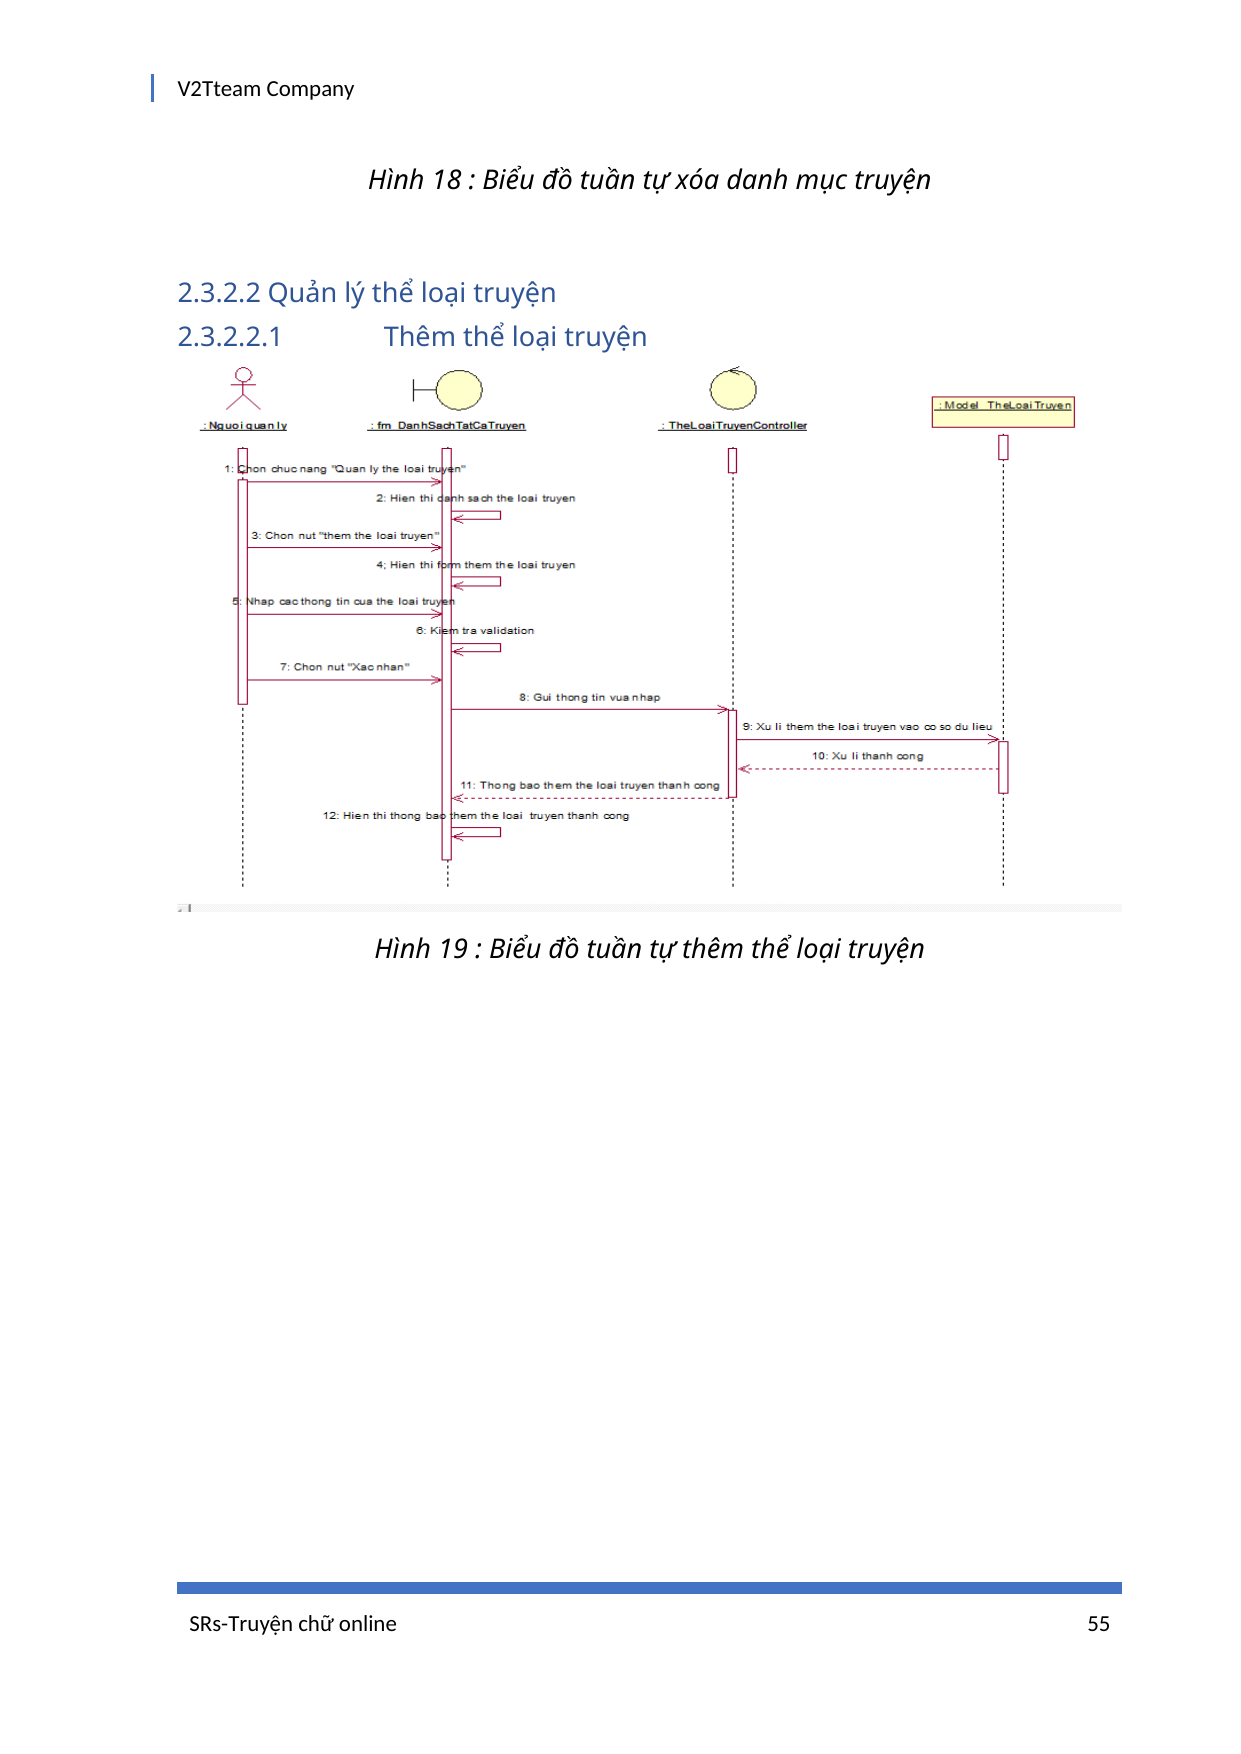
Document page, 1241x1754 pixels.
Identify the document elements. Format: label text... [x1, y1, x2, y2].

picture [177, 356, 1122, 912]
text Hình 19 : Biểu đồ tuần tự thêm thể loại truyện [177, 930, 1122, 967]
subtitle Quản lý thể loại truyện [177, 273, 1122, 310]
text Hình 18 : Biểu đồ tuần tự xóa danh mục truyện [177, 160, 1122, 197]
subtitle Thêm thể loại truyện [177, 317, 1122, 354]
